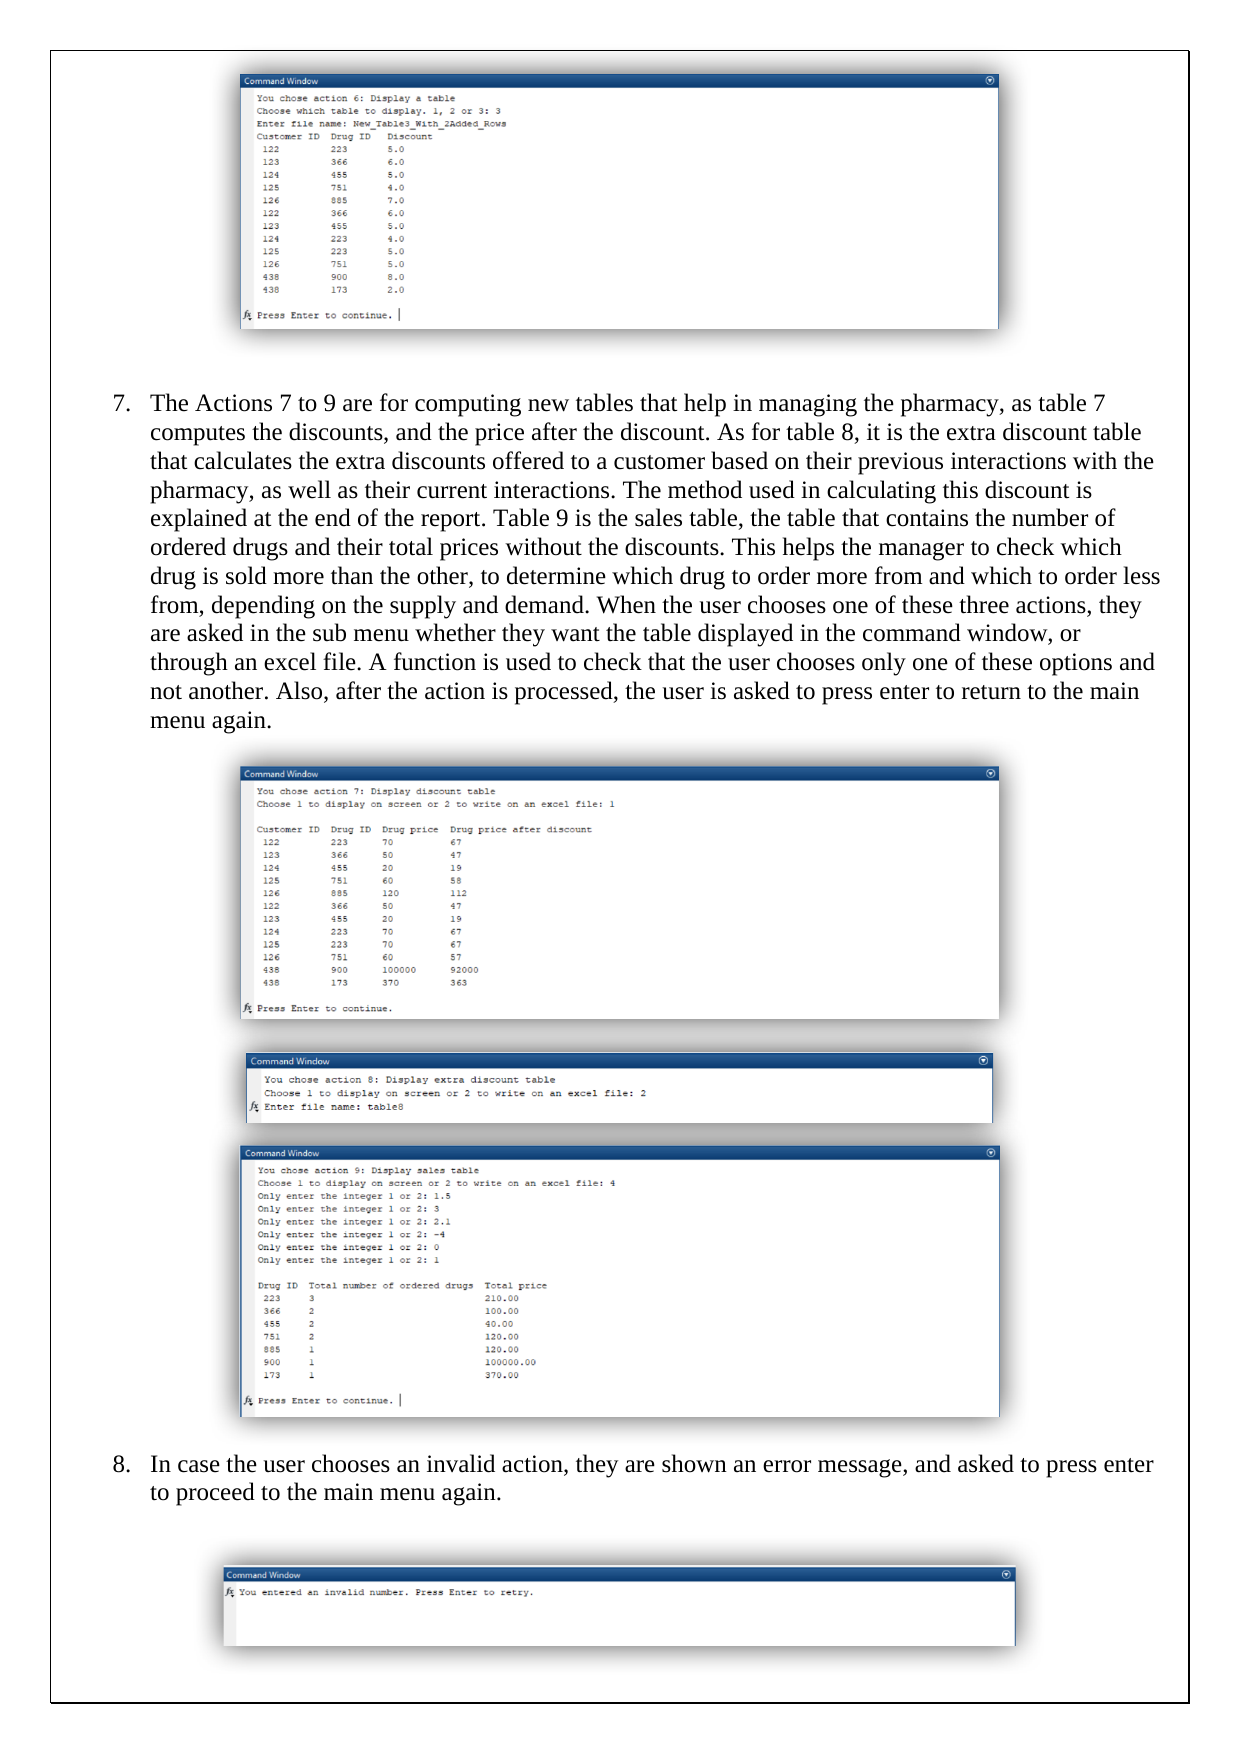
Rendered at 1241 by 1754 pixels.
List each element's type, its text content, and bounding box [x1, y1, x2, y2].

list The Actions 7 to 9 are for computing new tables that help in managing the pharmacy, as table 7 computes the discounts, and the price after the discount. As for table 8, it is the extra discount table that calculates the extra discounts offered to a customer based on their previous interactions with the pharmacy, as well as their current interactions. The method used in calculating this discount is explained at the end of the report. Table 9 is the sales table, the table that contains the number of ordered drugs and their total prices without the discounts. This helps the manager to check which drug is sold more than the other, to determine which drug to order more from and which to order less from, depending on the supply and demand. When the user chooses one of these three actions, they are asked in the sub menu whether they want the table displayed in the command window, or through an excel file. A function is used to check that the user chooses only one of these options and not another. Also, after the action is processed, the user is asked to press enter to return to the main menu again. [112, 388, 1164, 733]
picture [240, 74, 999, 329]
picture [240, 766, 999, 1019]
picture [223, 1565, 1016, 1646]
picture [239, 1145, 1000, 1417]
picture [246, 1052, 994, 1123]
